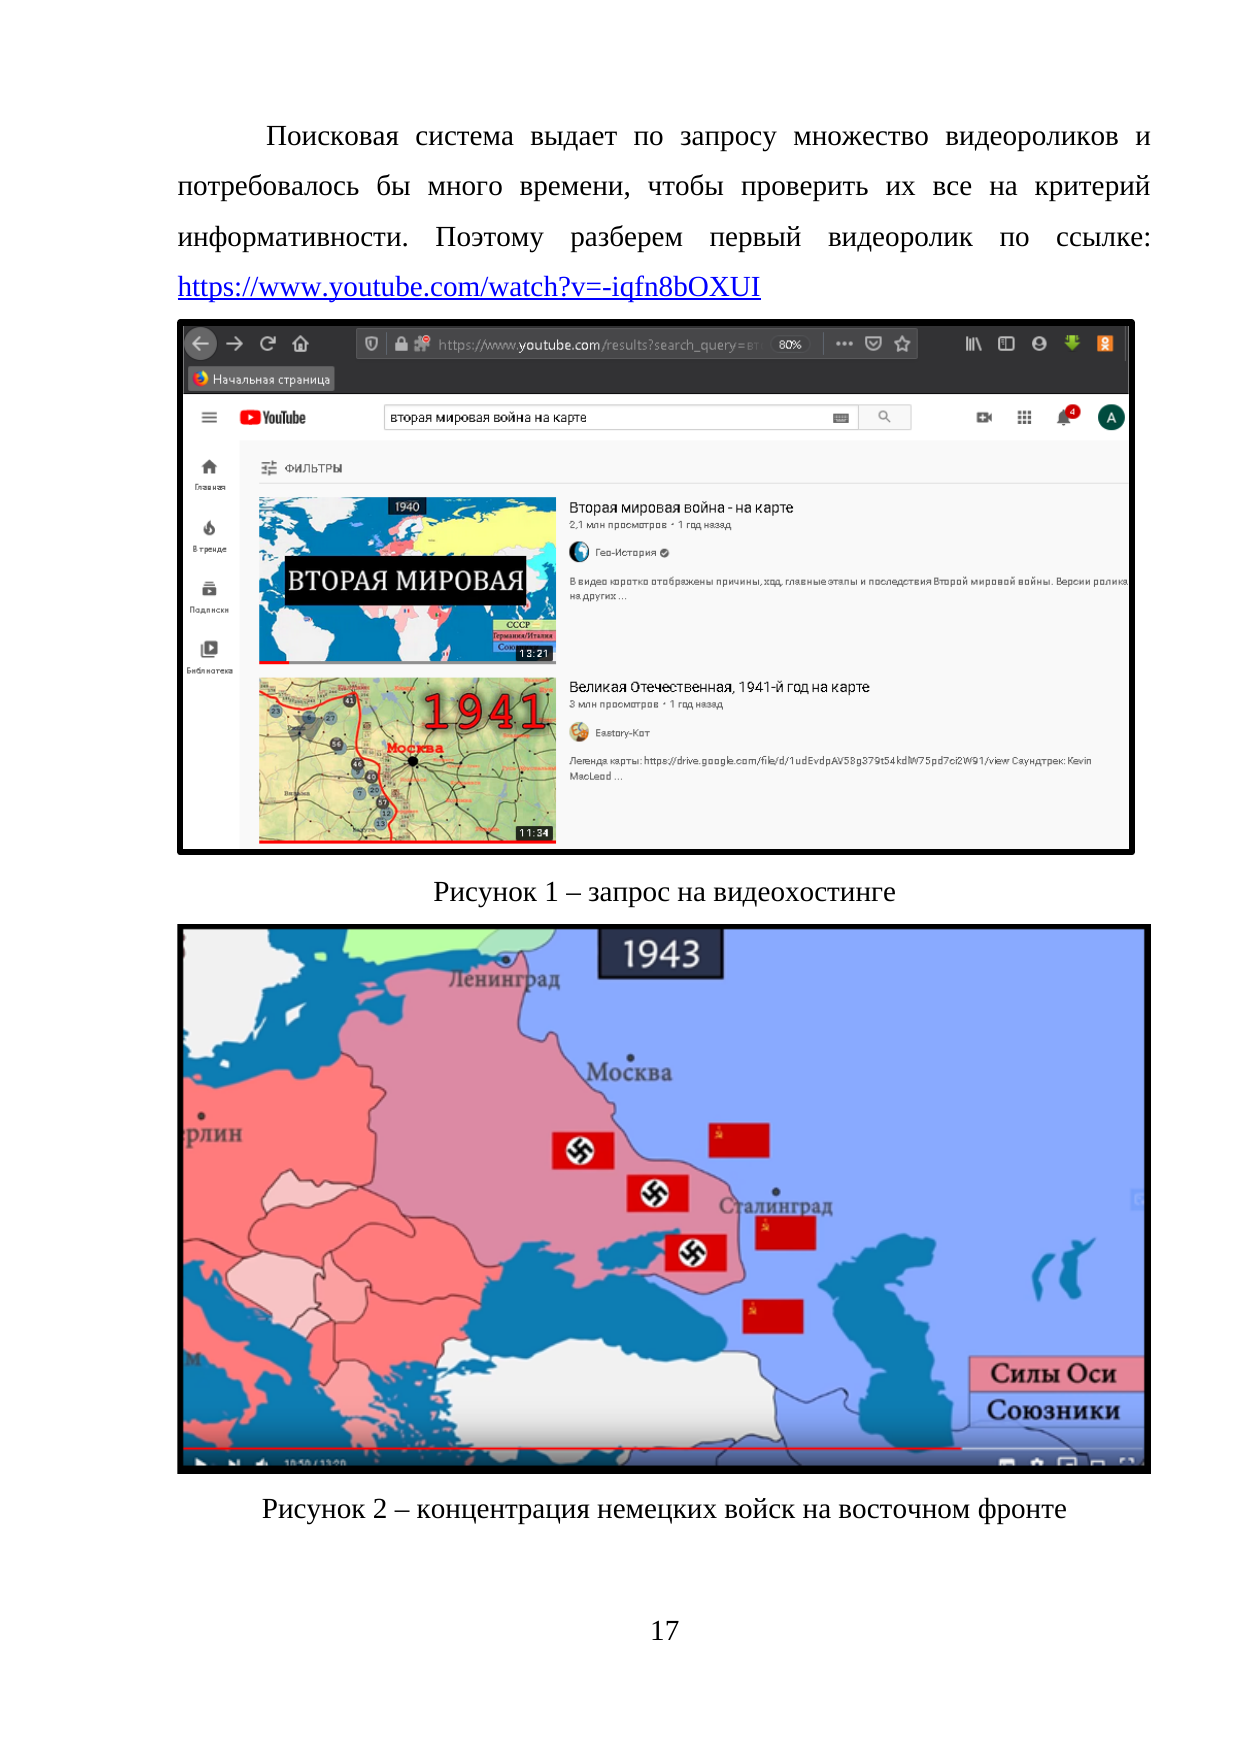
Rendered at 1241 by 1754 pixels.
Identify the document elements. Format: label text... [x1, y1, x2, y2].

text Поисковая система выдает по запросу множество видеороликов и потребовалось бы много времени, чтобы проверить их все на критерий информативности. Поэтому разберем первый видеоролик по ссылке: https://www.youtube.com/watch?v=-iqfn8bOXUI [177, 118, 1152, 303]
picture [183, 326, 1129, 849]
picture [177, 924, 1151, 1474]
